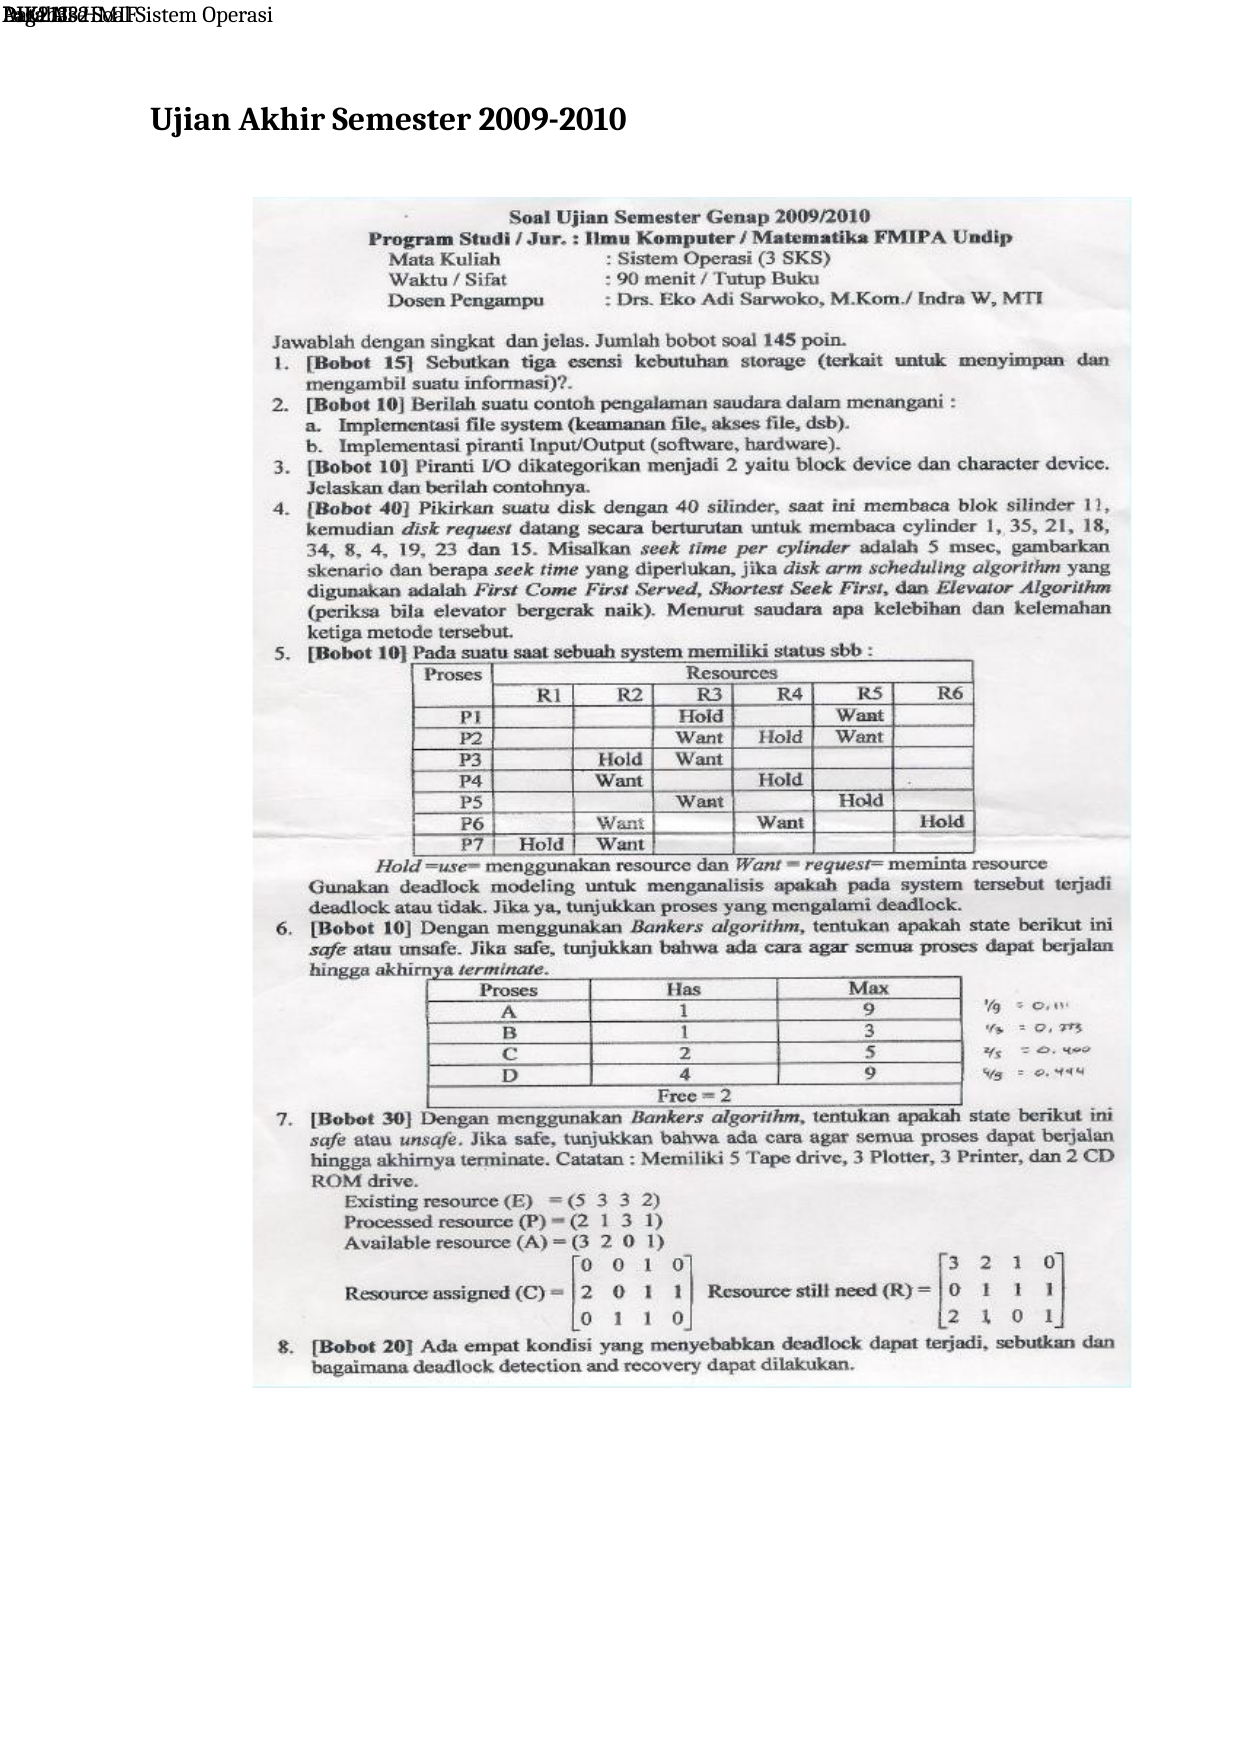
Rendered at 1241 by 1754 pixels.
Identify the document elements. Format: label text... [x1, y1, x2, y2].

text Ujian Akhir Semester 2009-2010 [150, 100, 1194, 138]
picture [252, 197, 1132, 1388]
